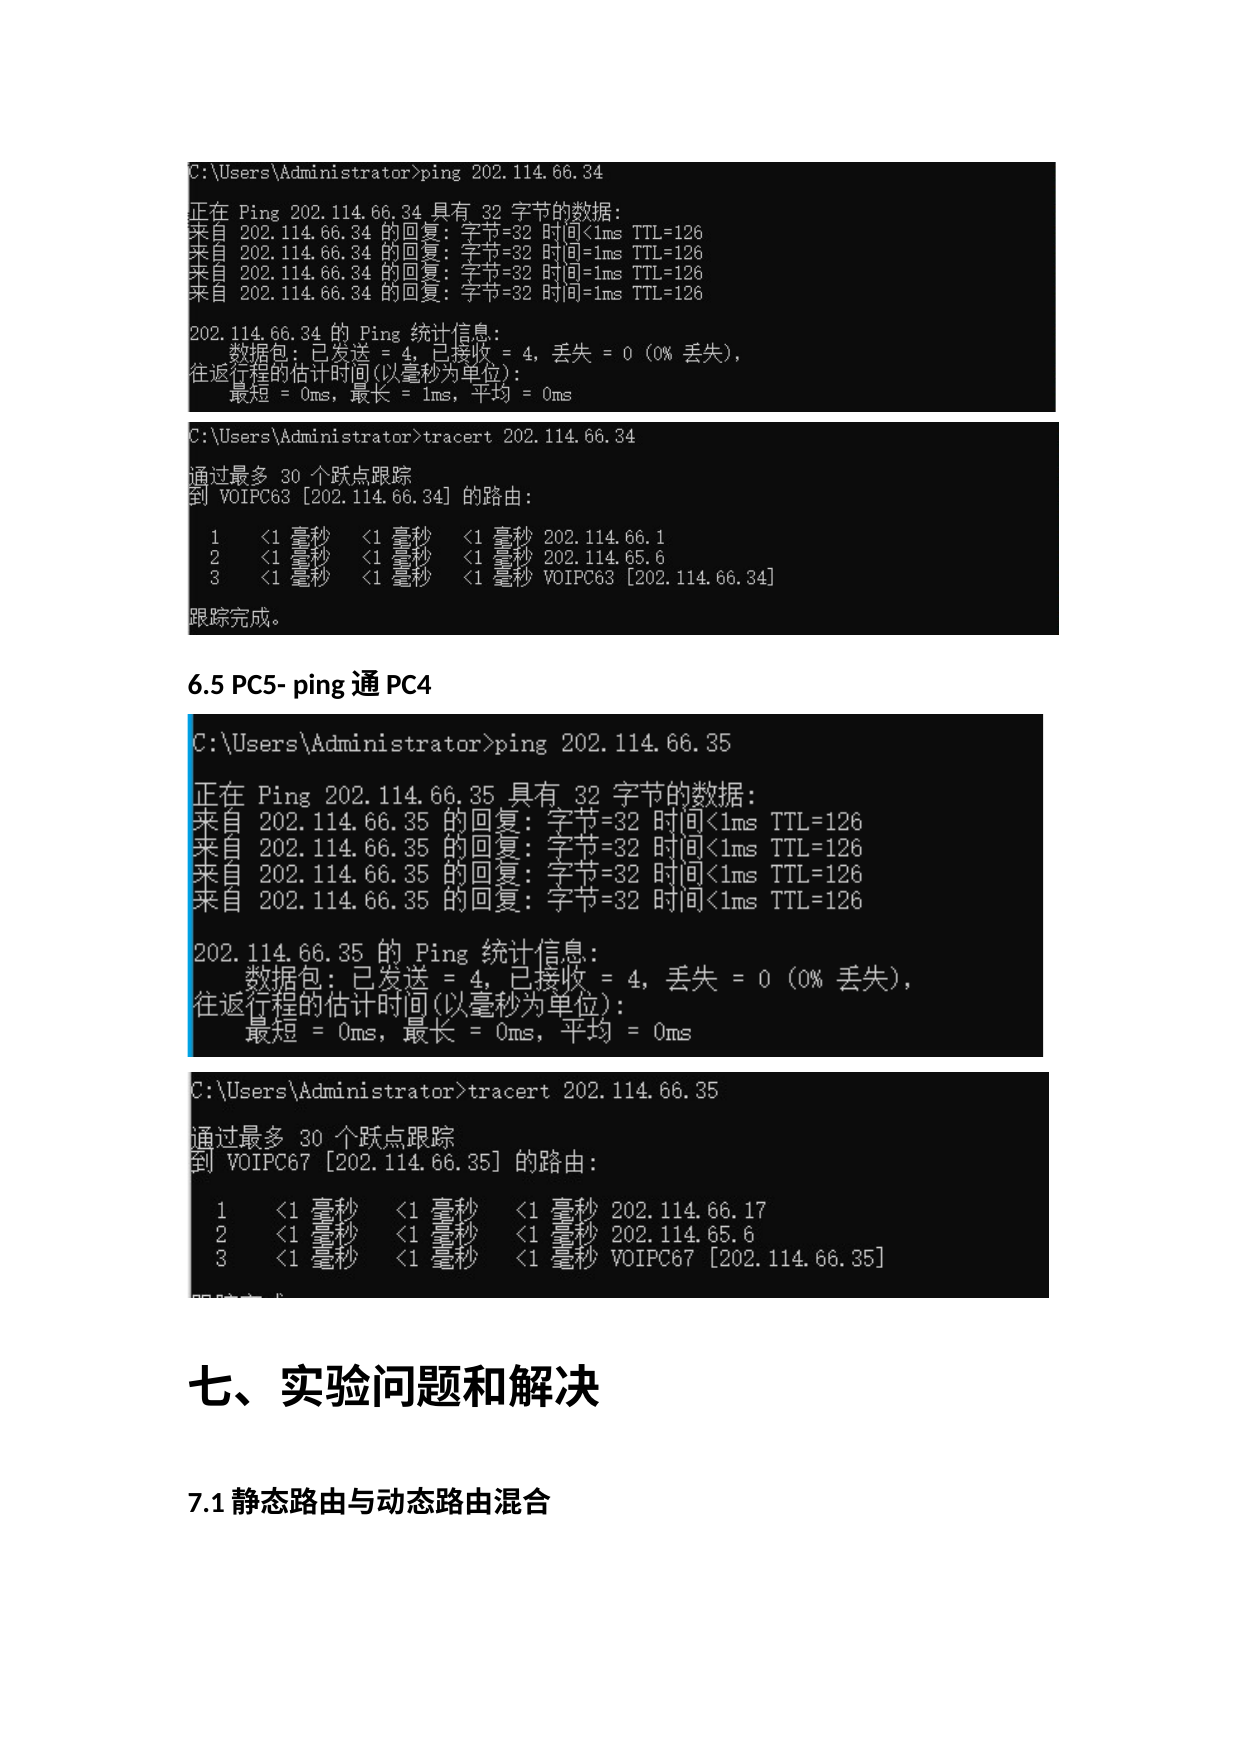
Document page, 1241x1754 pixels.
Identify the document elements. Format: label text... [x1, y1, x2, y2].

text 7.1静态路由与动态路由混合 [187, 1467, 1053, 1532]
subtitle 七、实验问题和解决 [187, 1335, 1053, 1432]
picture [192, 714, 1044, 1057]
picture [187, 1072, 1049, 1298]
picture [187, 422, 1059, 635]
picture [187, 162, 1056, 412]
text 6.5 PC5- ping通PC4 [187, 649, 1053, 714]
